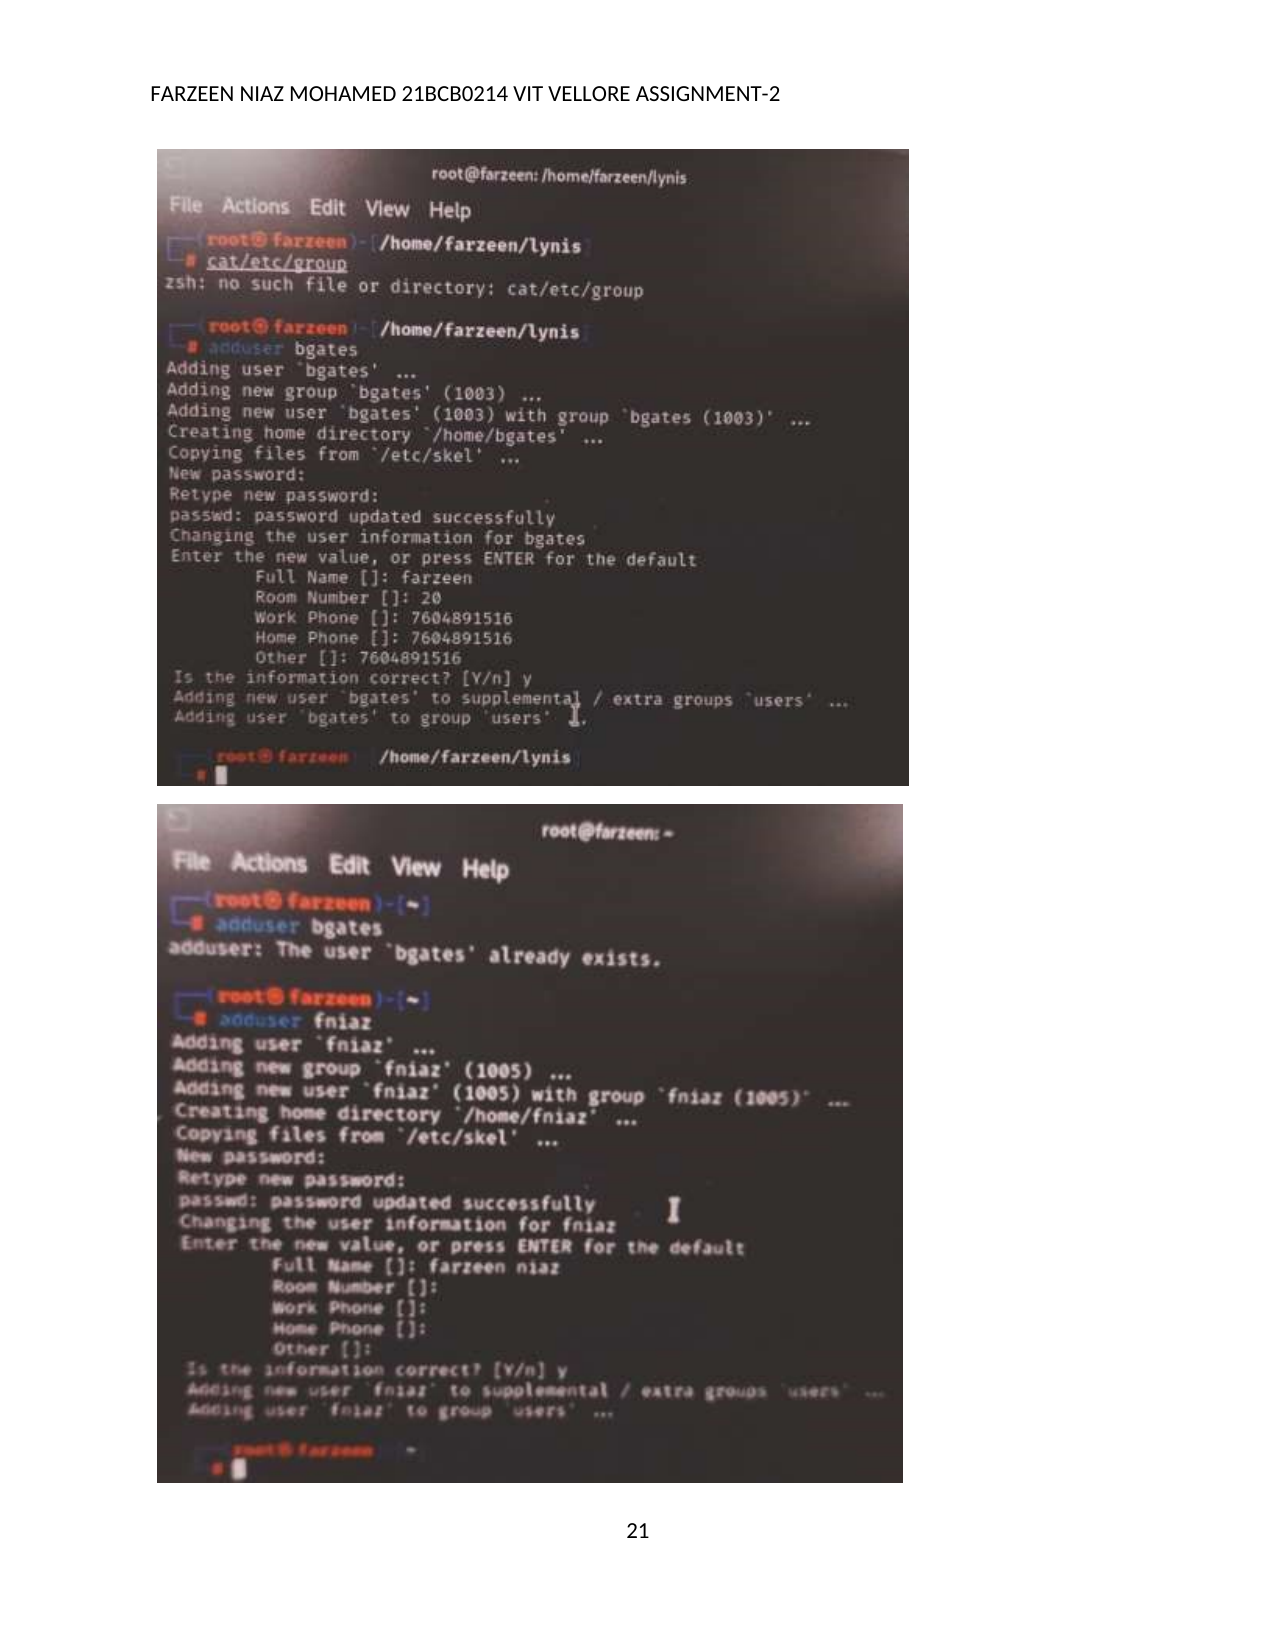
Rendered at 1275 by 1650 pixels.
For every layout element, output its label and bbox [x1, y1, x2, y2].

picture [157, 149, 909, 786]
picture [157, 804, 903, 1483]
